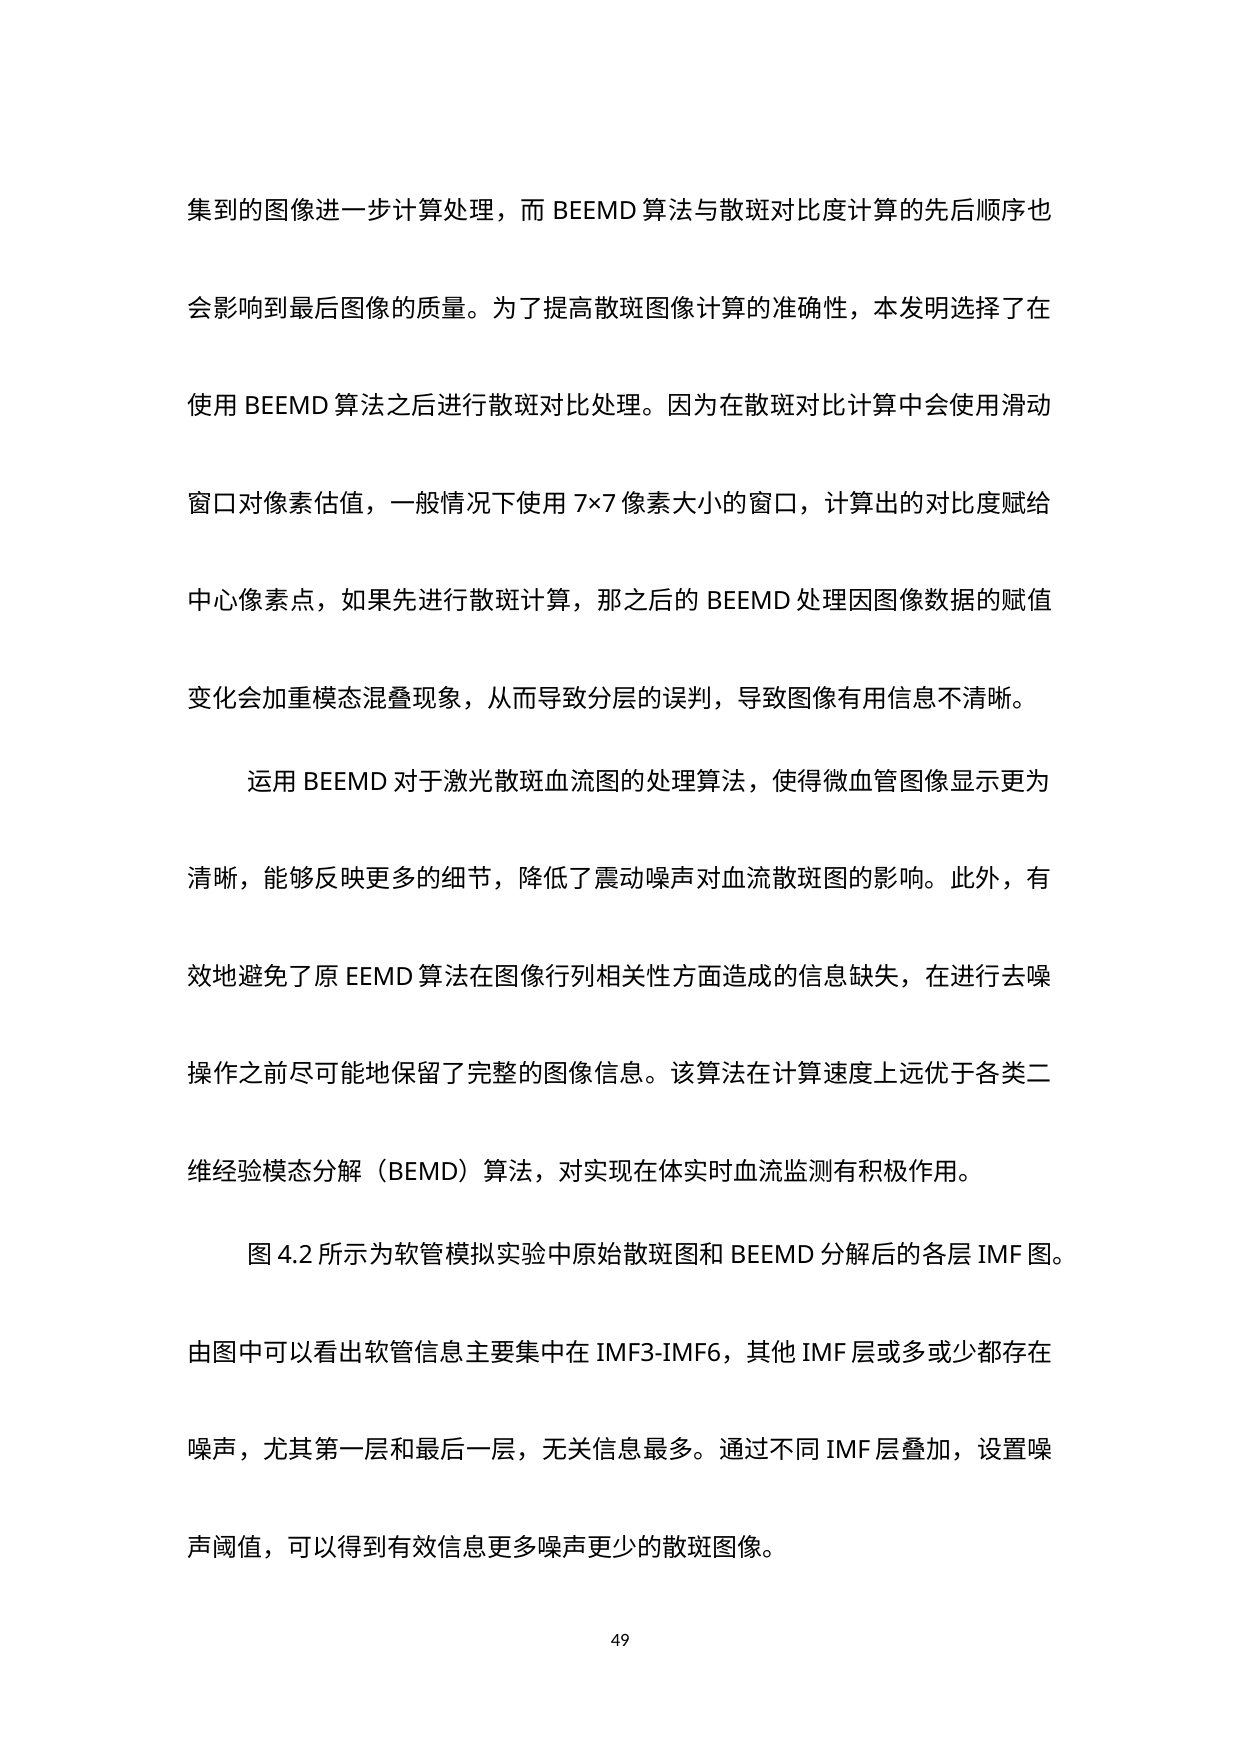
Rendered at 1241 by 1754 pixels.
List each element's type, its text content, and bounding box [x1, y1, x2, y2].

text 运用BEEMD对于激光散斑血流图的处理算法，使得微血管图像显示更为清晰，能够反映更多的细节，降低了震动噪声对血流散斑图的影响。此外，有效地避免了原EEMD算法在图像行列相关性方面造成的信息缺失，在进行去噪操作之前尽可能地保留了完整的图像信息。该算法在计算速度上远优于各类二维经验模态分解（BEMD）算法，对实现在体实时血流监测有积极作用。 [187, 733, 1053, 1188]
text 图4.2所示为软管模拟实验中原始散斑图和BEEMD分解后的各层IMF图。由图中可以看出软管信息主要集中在IMF3-IMF6，其他IMF层或多或少都存在噪声，尤其第一层和最后一层，无关信息最多。通过不同IMF层叠加，设置噪声阈值，可以得到有效信息更多噪声更少的散斑图像。 [187, 1206, 1053, 1563]
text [187, 162, 1053, 714]
